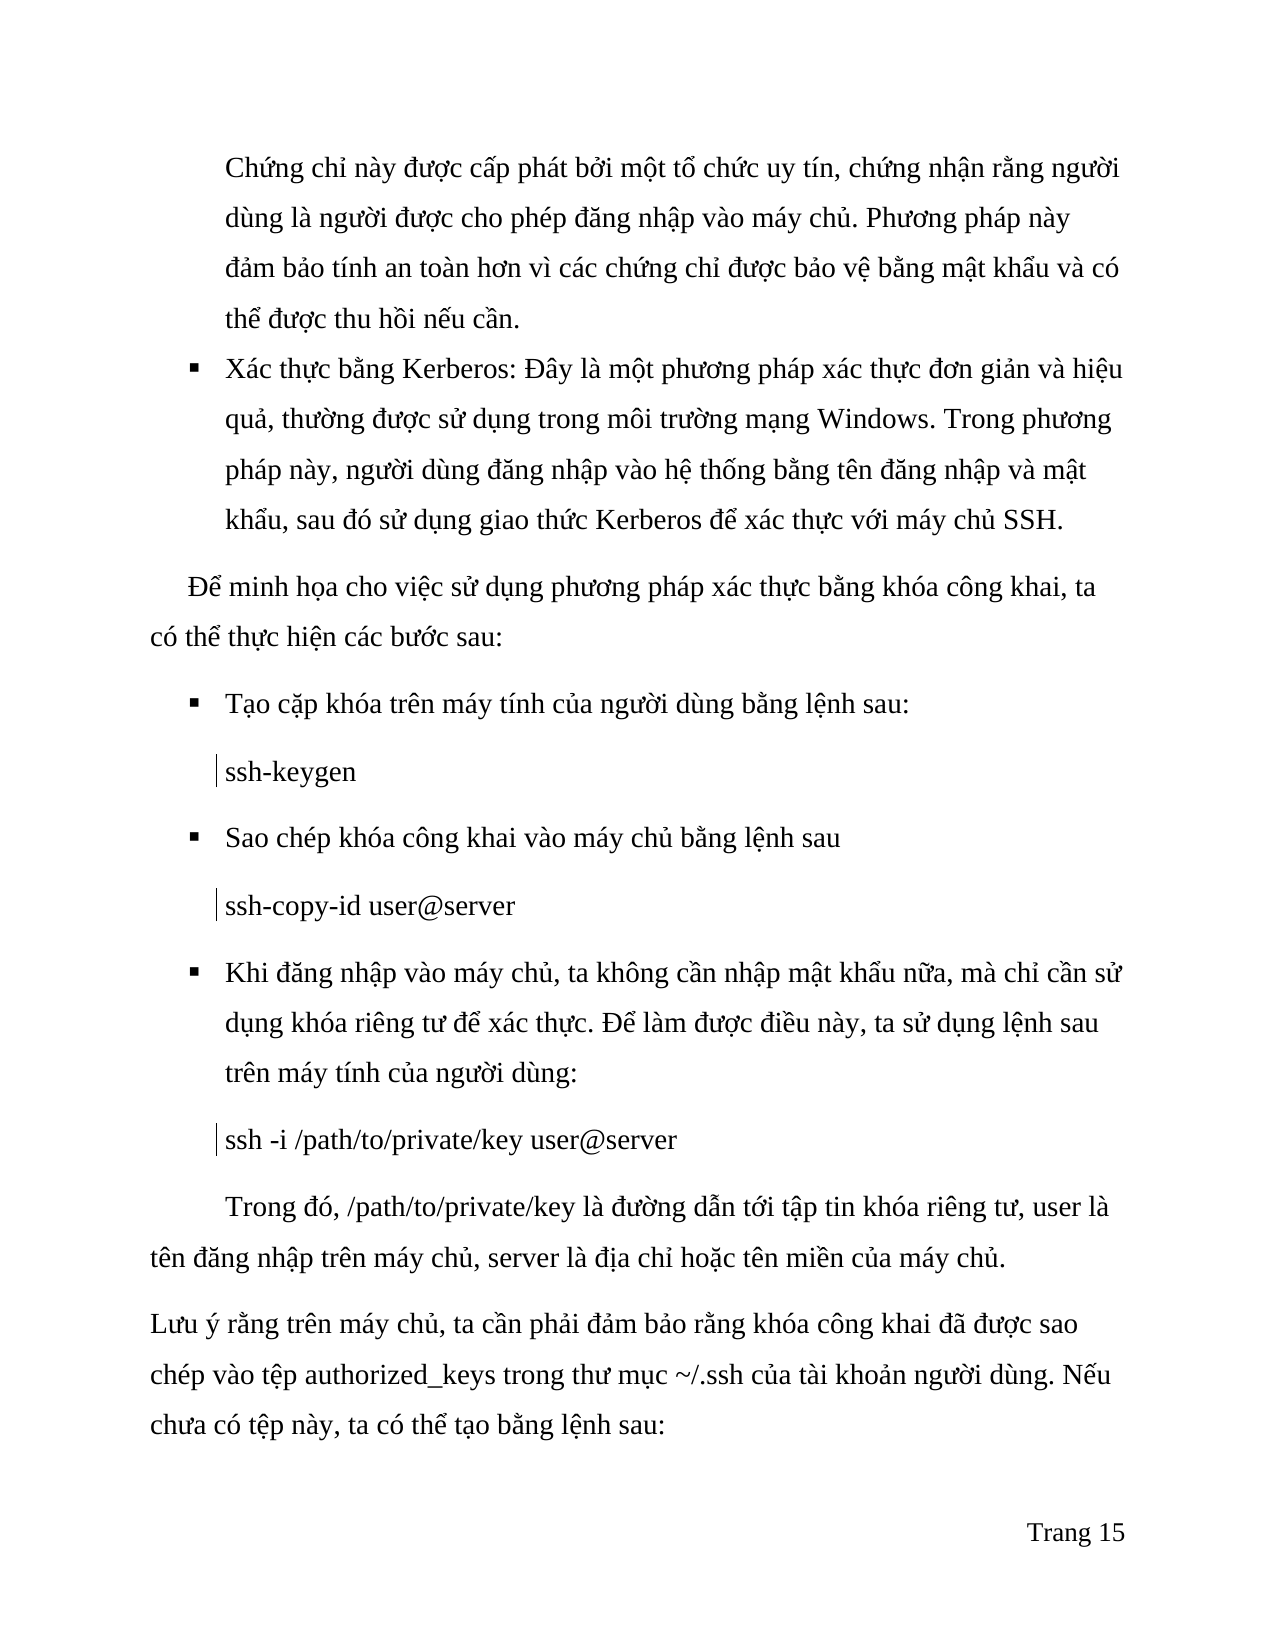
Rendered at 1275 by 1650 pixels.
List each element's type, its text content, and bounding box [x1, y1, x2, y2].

list Sao chép khóa công khai vào máy chủ bằng lệnh sau [187, 821, 1125, 854]
text Lưu ý rằng trên máy chủ, ta cần phải đảm bảo rằng khóa công khai đã được sao chép vào tệp authorized_keys trong thư mục ~/.ssh của tài khoản người dùng. Nếu chưa có tệp này, ta có thể tạo bằng lệnh sau: [150, 1307, 1125, 1441]
text ssh -i /path/to/private/key user@server [216, 1122, 1125, 1156]
list Khi đăng nhập vào máy chủ, ta không cần nhập mật khẩu nữa, mà chỉ cần sử dụng khóa riêng tư để xác thực. Để làm được điều này, ta sử dụng lệnh sau trên máy tính của người dùng: [187, 955, 1125, 1089]
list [187, 150, 1125, 334]
text ssh-copy-id user@server [217, 888, 1125, 921]
text Để minh họa cho việc sử dụng phương pháp xác thực bằng khóa công khai, ta có thể thực hiện các bước sau: [150, 569, 1125, 653]
text ssh-keygen [217, 754, 1125, 787]
list Tạo cặp khóa trên máy tính của người dùng bằng lệnh sau: [187, 687, 1125, 720]
text Trong đó, /path/to/private/key là đường dẫn tới tập tin khóa riêng tư, user là tên đăng nhập trên máy chủ, server là địa chỉ hoặc tên miền của máy chủ. [150, 1189, 1125, 1273]
list Xác thực bằng Kerberos: Đây là một phương pháp xác thực đơn giản và hiệu quả, thường được sử dụng trong môi trường mạng Windows. Trong phương pháp này, người dùng đăng nhập vào hệ thống bằng tên đăng nhập và mật khẩu, sau đó sử dụng giao thức Kerberos để xác thực với máy chủ SSH. [187, 351, 1125, 536]
